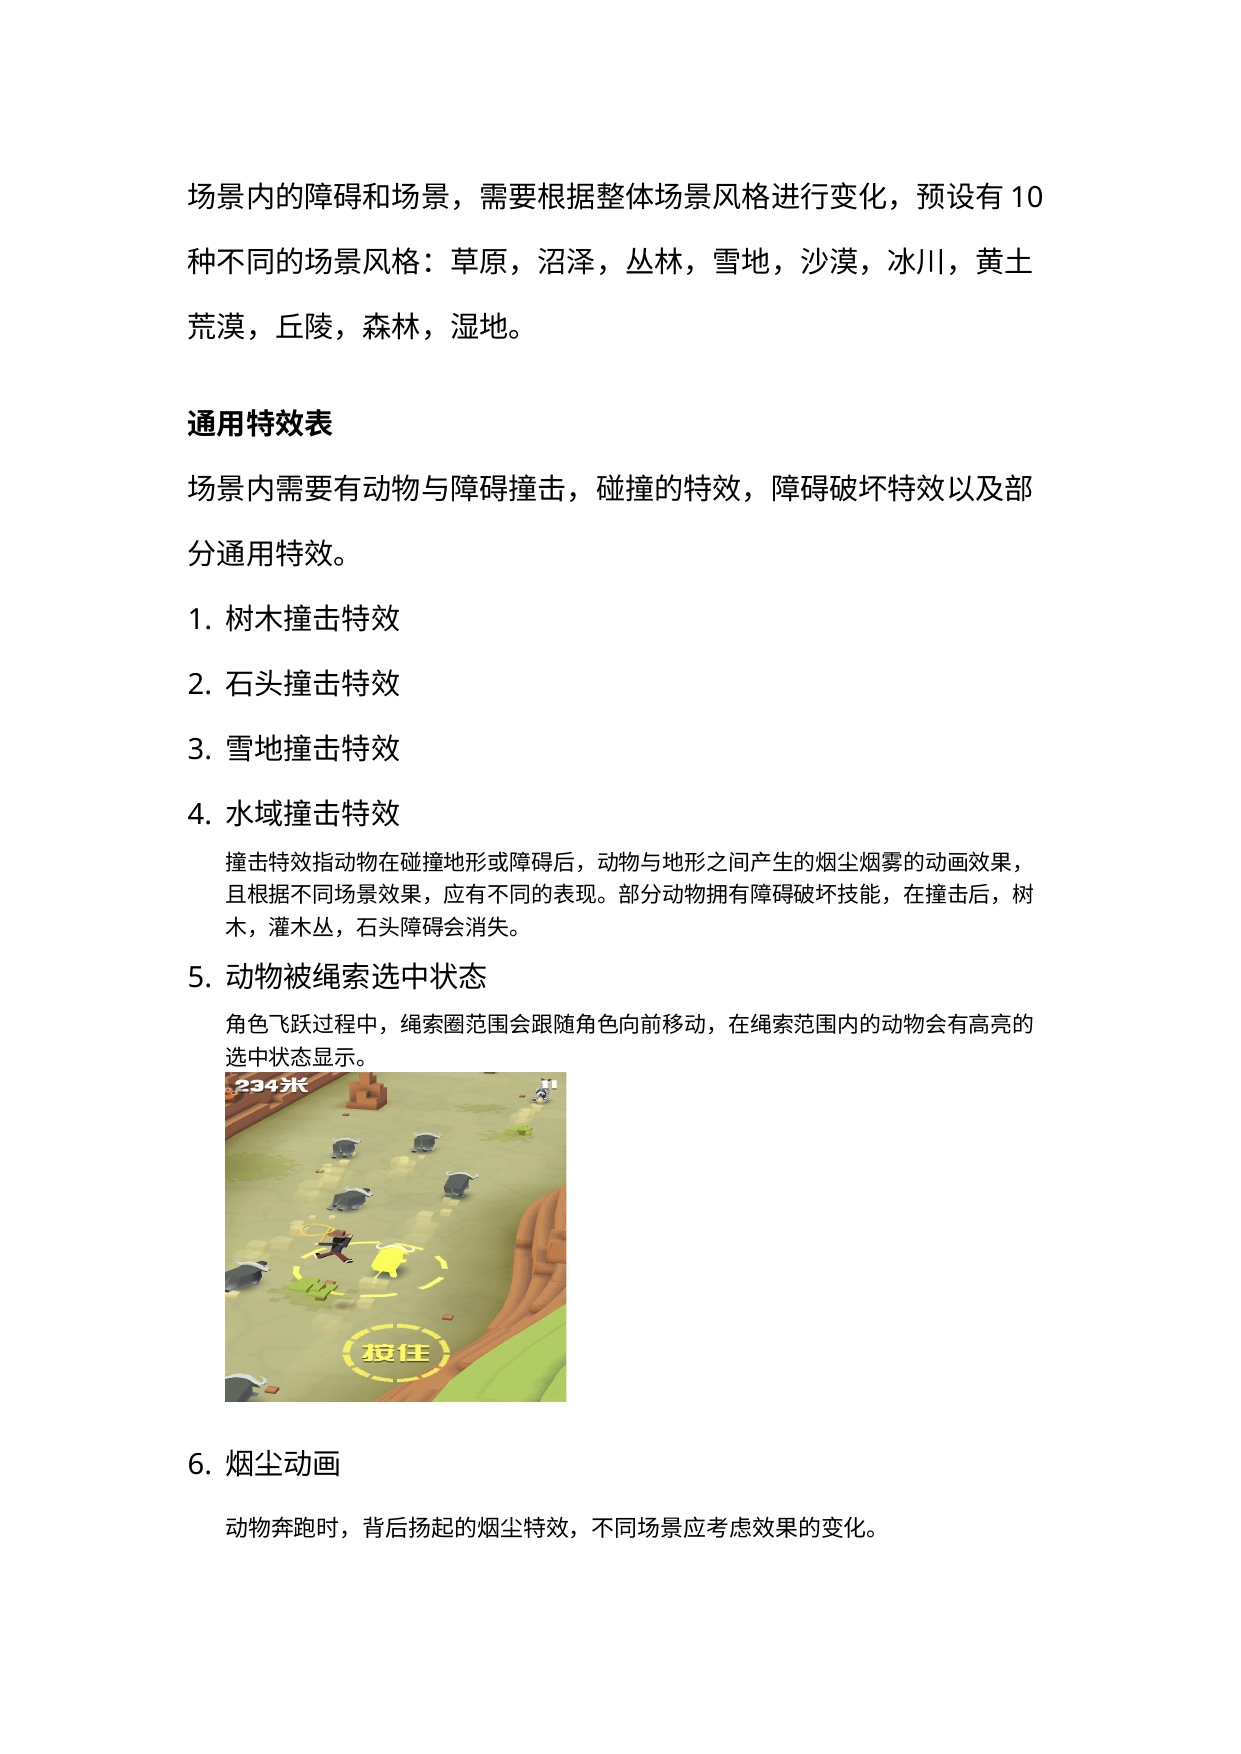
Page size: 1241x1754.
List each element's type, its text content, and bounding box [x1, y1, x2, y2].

list 烟尘动画 [187, 1429, 1053, 1494]
list 撞击特效指动物在碰撞地形或障碍后，动物与地形之间产生的烟尘烟雾的动画效果，且根据不同场景效果，应有不同的表现。部分动物拥有障碍破坏技能，在撞击后，树木，灌木丛，石头障碍会消失。 [225, 844, 1053, 942]
list 雪地撞击特效 [187, 714, 1053, 779]
list 动物被绳索选中状态 [187, 942, 1053, 1007]
list 角色飞跃过程中，绳索圈范围会跟随角色向前移动，在绳索范围内的动物会有高亮的选中状态显示。 [225, 1007, 1053, 1072]
picture [225, 1072, 567, 1402]
list 树木撞击特效 [187, 584, 1053, 649]
text 场景内的障碍和场景，需要根据整体场景风格进行变化，预设有10种不同的场景风格：草原，沼泽，丛林，雪地，沙漠，冰川，黄土荒漠，丘陵，森林，湿地。 [187, 162, 1053, 357]
list 水域撞击特效 [187, 779, 1053, 844]
text 动物奔跑时，背后扬起的烟尘特效，不同场景应考虑效果的变化。 [187, 1494, 1053, 1559]
list 石头撞击特效 [187, 649, 1053, 714]
text 通用特效表 [187, 389, 1053, 454]
text 场景内需要有动物与障碍撞击，碰撞的特效，障碍破坏特效以及部分通用特效。 [187, 454, 1053, 584]
